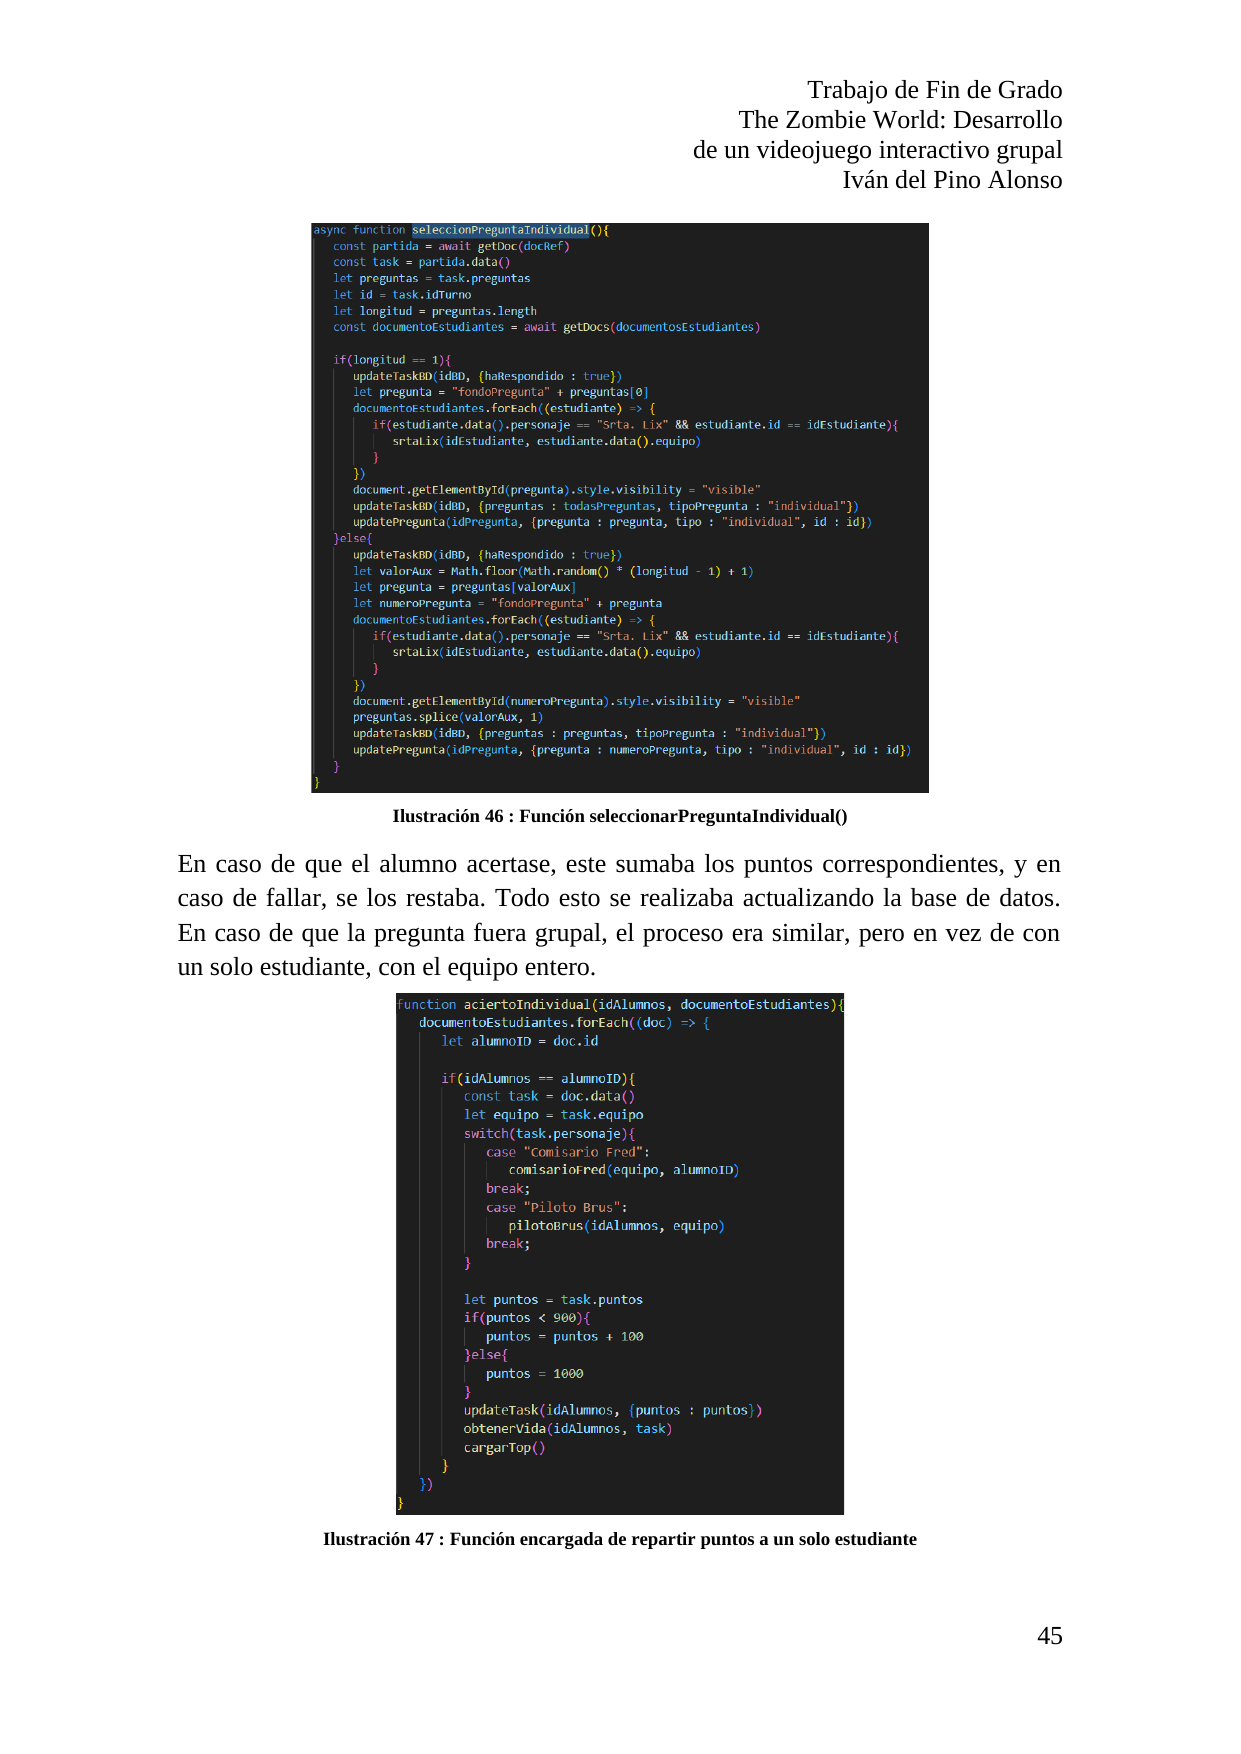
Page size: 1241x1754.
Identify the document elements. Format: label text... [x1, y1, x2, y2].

text Ilustración 47 : Función encargada de repartir puntos a un solo estudiante [177, 1528, 1063, 1549]
text En caso de que el alumno acertase, este sumaba los puntos correspondientes, y en caso de fallar, se los restaba. Todo esto se realizaba actualizando la base de datos. En caso de que la pregunta fuera grupal, el proceso era similar, pero en vez de con un solo estudiante, con el equipo entero. [177, 848, 1063, 981]
text Ilustración 46 : Función seleccionarPreguntaIndividual() [177, 805, 1063, 827]
picture [311, 223, 929, 793]
picture [396, 993, 845, 1515]
